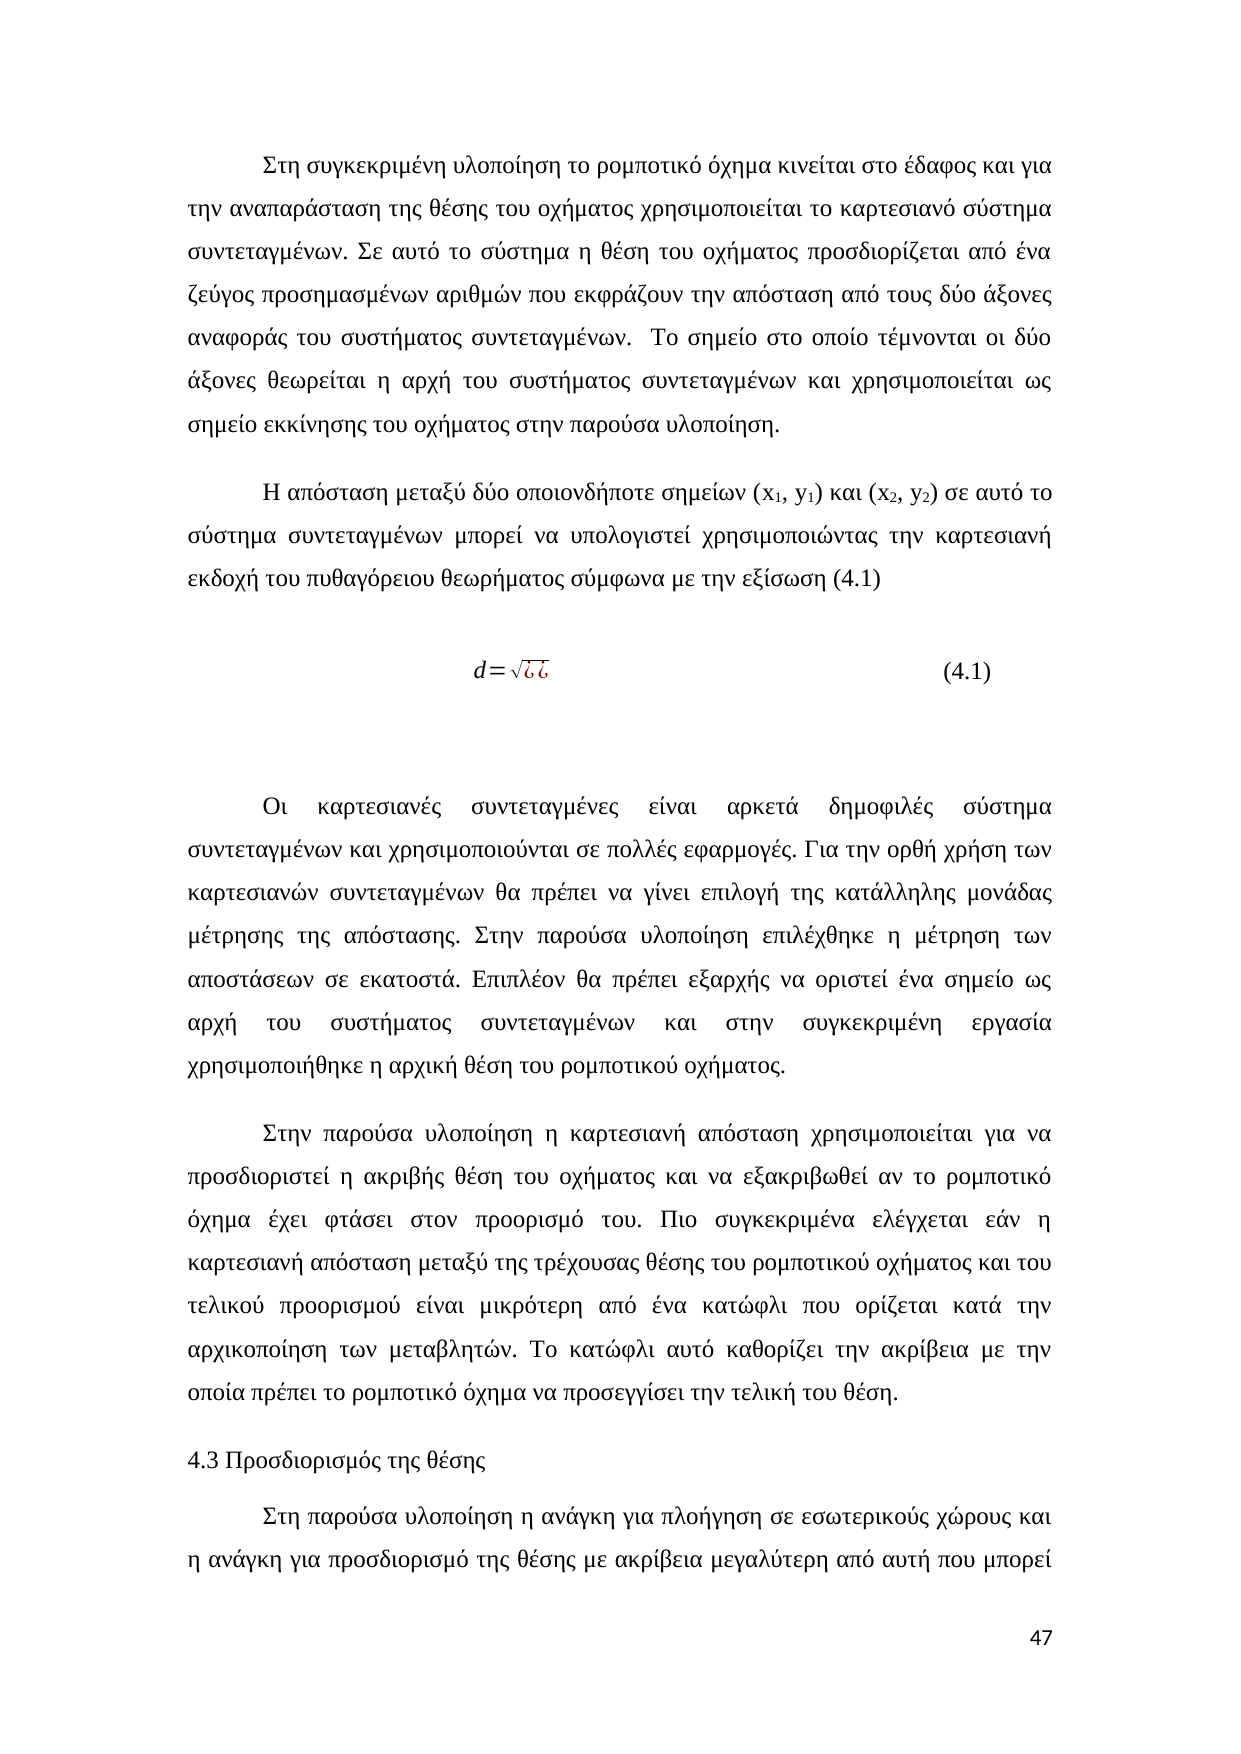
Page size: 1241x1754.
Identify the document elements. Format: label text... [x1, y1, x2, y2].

table_header (4.1) [836, 631, 1052, 723]
subtitle 4.3 Προσδιορισμός της θέσης [187, 1445, 1053, 1474]
text Οι καρτεσιανές συντεταγμένες είναι αρκετά δημοφιλές σύστημα συντεταγμένων και χρησιμοποιούνται σε πολλές εφαρμογές. Για την ορθή χρήση των καρτεσιανών συντεταγμένων θα πρέπει να γίνει επιλογή της κατάλληλης μονάδας μέτρησης της απόστασης. Στην παρούσα υλοποίηση επιλέχθηκε η μέτρηση των αποστάσεων σε εκατοστά. Επιπλέον θα πρέπει εξαρχής να οριστεί ένα σημείο ως αρχή του συστήματος συντεταγμένων και στην συγκεκριμένη εργασία χρησιμοποιήθηκε η αρχική θέση του ρομποτικού οχήματος. [187, 791, 1053, 1079]
table_header [188, 631, 836, 723]
text Στη συγκεκριμένη υλοποίηση το ρομποτικό όχημα κινείται στο έδαφος και για την αναπαράσταση της θέσης του οχήματος χρησιμοποιείται το καρτεσιανό σύστημα συντεταγμένων. Σε αυτό το σύστημα η θέση του οχήματος προσδιορίζεται από ένα ζεύγος προσημασμένων αριθμών που εκφράζουν την απόσταση από τους δύο άξονες αναφοράς του συστήματος συντεταγμένων. Το σημείο στο οποίο τέμνονται οι δύο άξονες θεωρείται η αρχή του συστήματος συντεταγμένων και χρησιμοποιείται ως σημείο εκκίνησης του οχήματος στην παρούσα υλοποίηση. [187, 150, 1053, 437]
text Στην παρούσα υλοποίηση η καρτεσιανή απόσταση χρησιμοποιείται για να προσδιοριστεί η ακριβής θέση του οχήματος και να εξακριβωθεί αν το ρομποτικό όχημα έχει φτάσει στον προορισμό του. Πιο συγκεκριμένα ελέγχεται εάν η καρτεσιανή απόσταση μεταξύ της τρέχουσας θέσης του ρομποτικού οχήματος και του τελικού προορισμού είναι μικρότερη από ένα κατώφλι που ορίζεται κατά την αρχικοποίηση των μεταβλητών. Το κατώφλι αυτό καθορίζει την ακρίβεια με την οποία πρέπει το ρομποτικό όχημα να προσεγγίσει την τελική του θέση. [187, 1118, 1053, 1406]
text Η απόσταση μεταξύ δύο οποιονδήποτε σημείων (x1, y1) και (x2, y2) σε αυτό το σύστημα συντεταγμένων μπορεί να υπολογιστεί χρησιμοποιώντας την καρτεσιανή εκδοχή του πυθαγόρειου θεωρήματος σύμφωνα με την εξίσωση (4.1) [187, 477, 1053, 592]
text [187, 1501, 1053, 1573]
